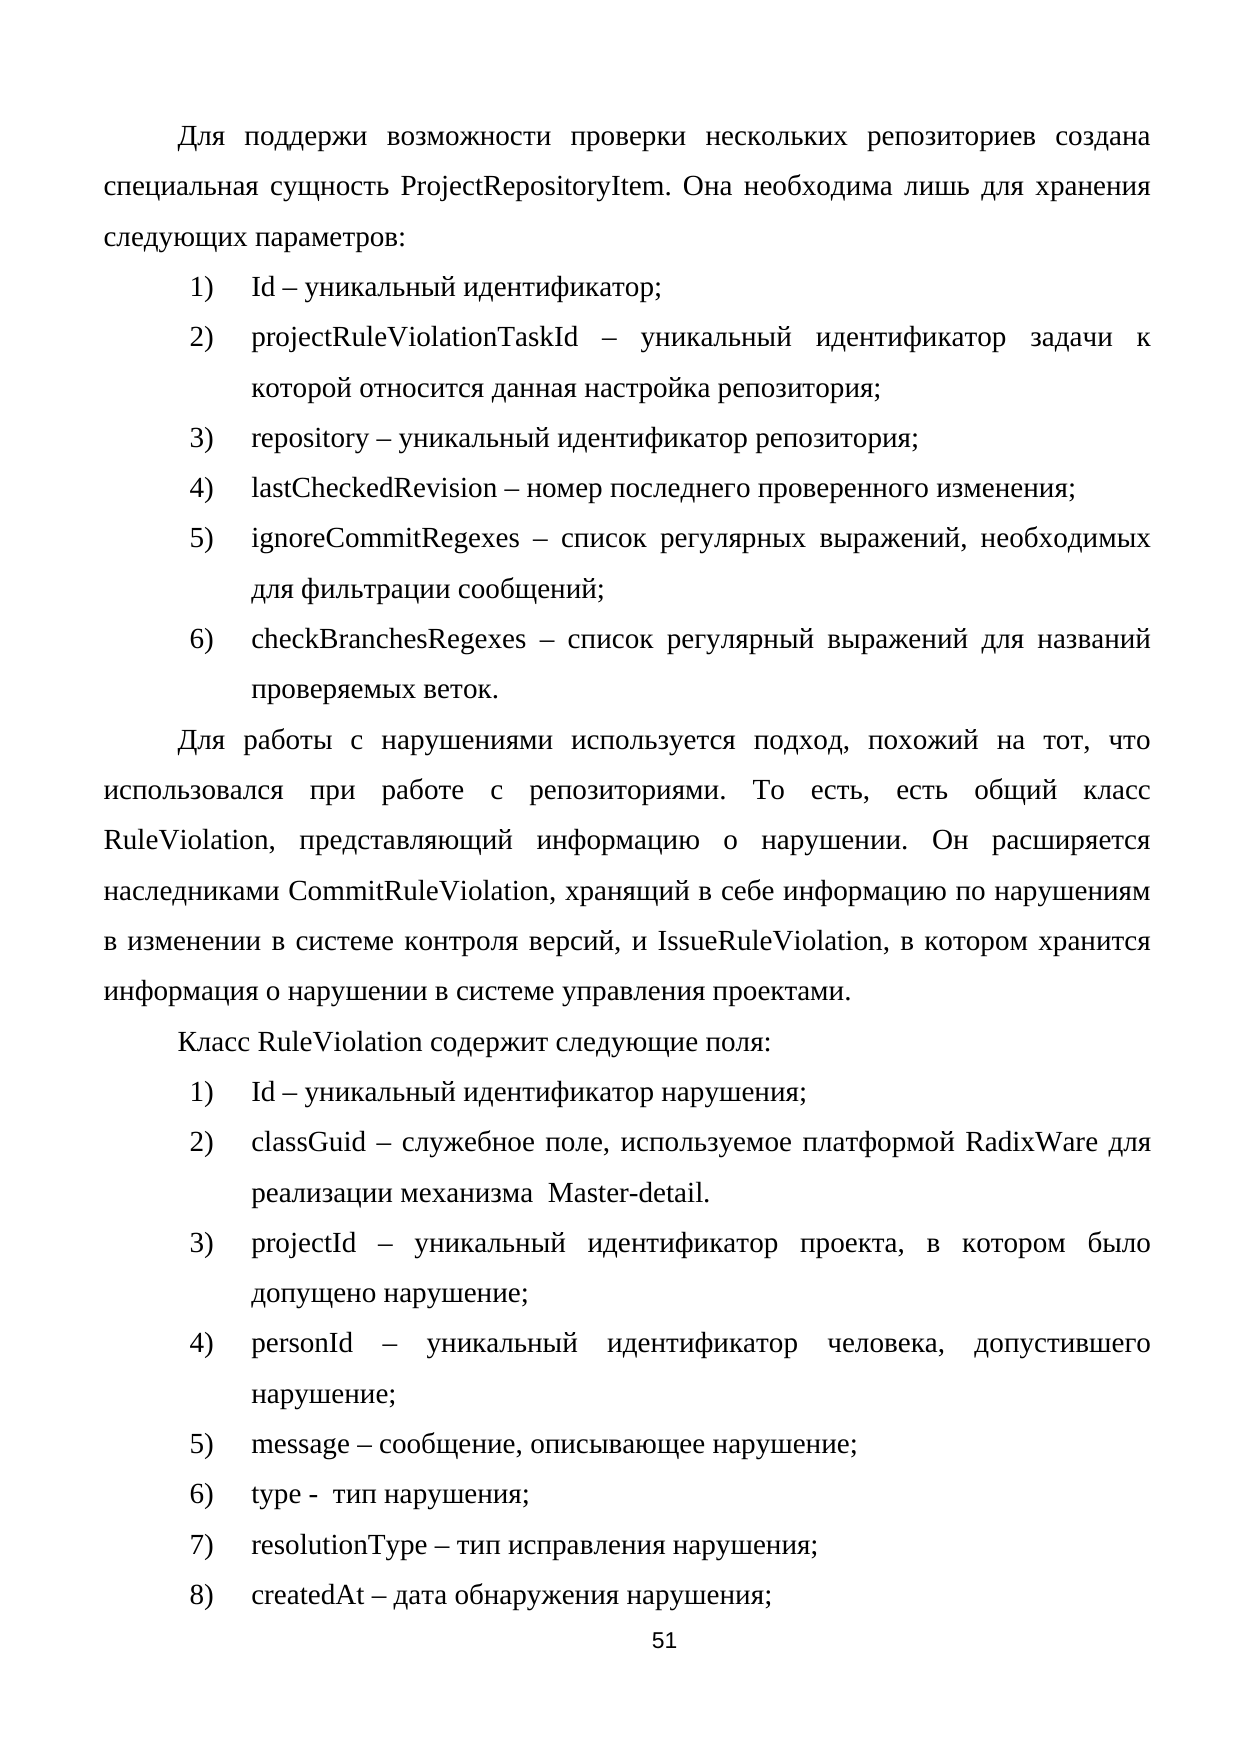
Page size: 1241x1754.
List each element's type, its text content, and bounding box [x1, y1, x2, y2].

list type - тип нарушения; [213, 1477, 1152, 1510]
list createdAt – дата обнаружения нарушения; [213, 1577, 1152, 1611]
list Id – уникальный идентификатор; [213, 269, 1152, 303]
text Для работы с нарушениями используется подход, похожий на тот, что использовался при работе с репозиториями. То есть, есть общий класс RuleViolation, представляющий информацию о нарушении. Он расширяется наследниками CommitRuleViolation, хранящий в себе информацию по нарушениям в изменении в системе контроля версий, и IssueRuleViolation, в котором хранится информация о нарушении в системе управления проектами. [103, 722, 1152, 1007]
list resolutionType – тип исправления нарушения; [213, 1527, 1152, 1560]
list personId – уникальный идентификатор человека, допустившего нарушение; [213, 1326, 1152, 1409]
list Id – уникальный идентификатор нарушения; [213, 1074, 1152, 1108]
list message – сообщение, описывающее нарушение; [213, 1426, 1152, 1460]
text Для поддержи возможности проверки нескольких репозиториев создана специальная сущность ProjectRepositoryItem. Она необходима лишь для хранения следующих параметров: [103, 118, 1152, 252]
list ignoreCommitRegexes – список регулярных выражений, необходимых для фильтрации сообщений; [213, 521, 1152, 604]
list projectRuleViolationTaskId – уникальный идентификатор задачи к которой относится данная настройка репозитория; [213, 319, 1152, 403]
text Класс RuleViolation содержит следующие поля: [103, 1024, 1152, 1057]
list lastCheckedRevision – номер последнего проверенного изменения; [213, 470, 1152, 504]
list repository – уникальный идентификатор репозитория; [213, 420, 1152, 453]
list projectId – уникальный идентификатор проекта, в котором было допущено нарушение; [213, 1225, 1152, 1309]
list classGuid – служебное поле, используемое платформой RadixWare для реализации механизма Master-detail. [213, 1124, 1152, 1208]
list checkBranchesRegexes – список регулярный выражений для названий проверяемых веток. [213, 621, 1152, 705]
